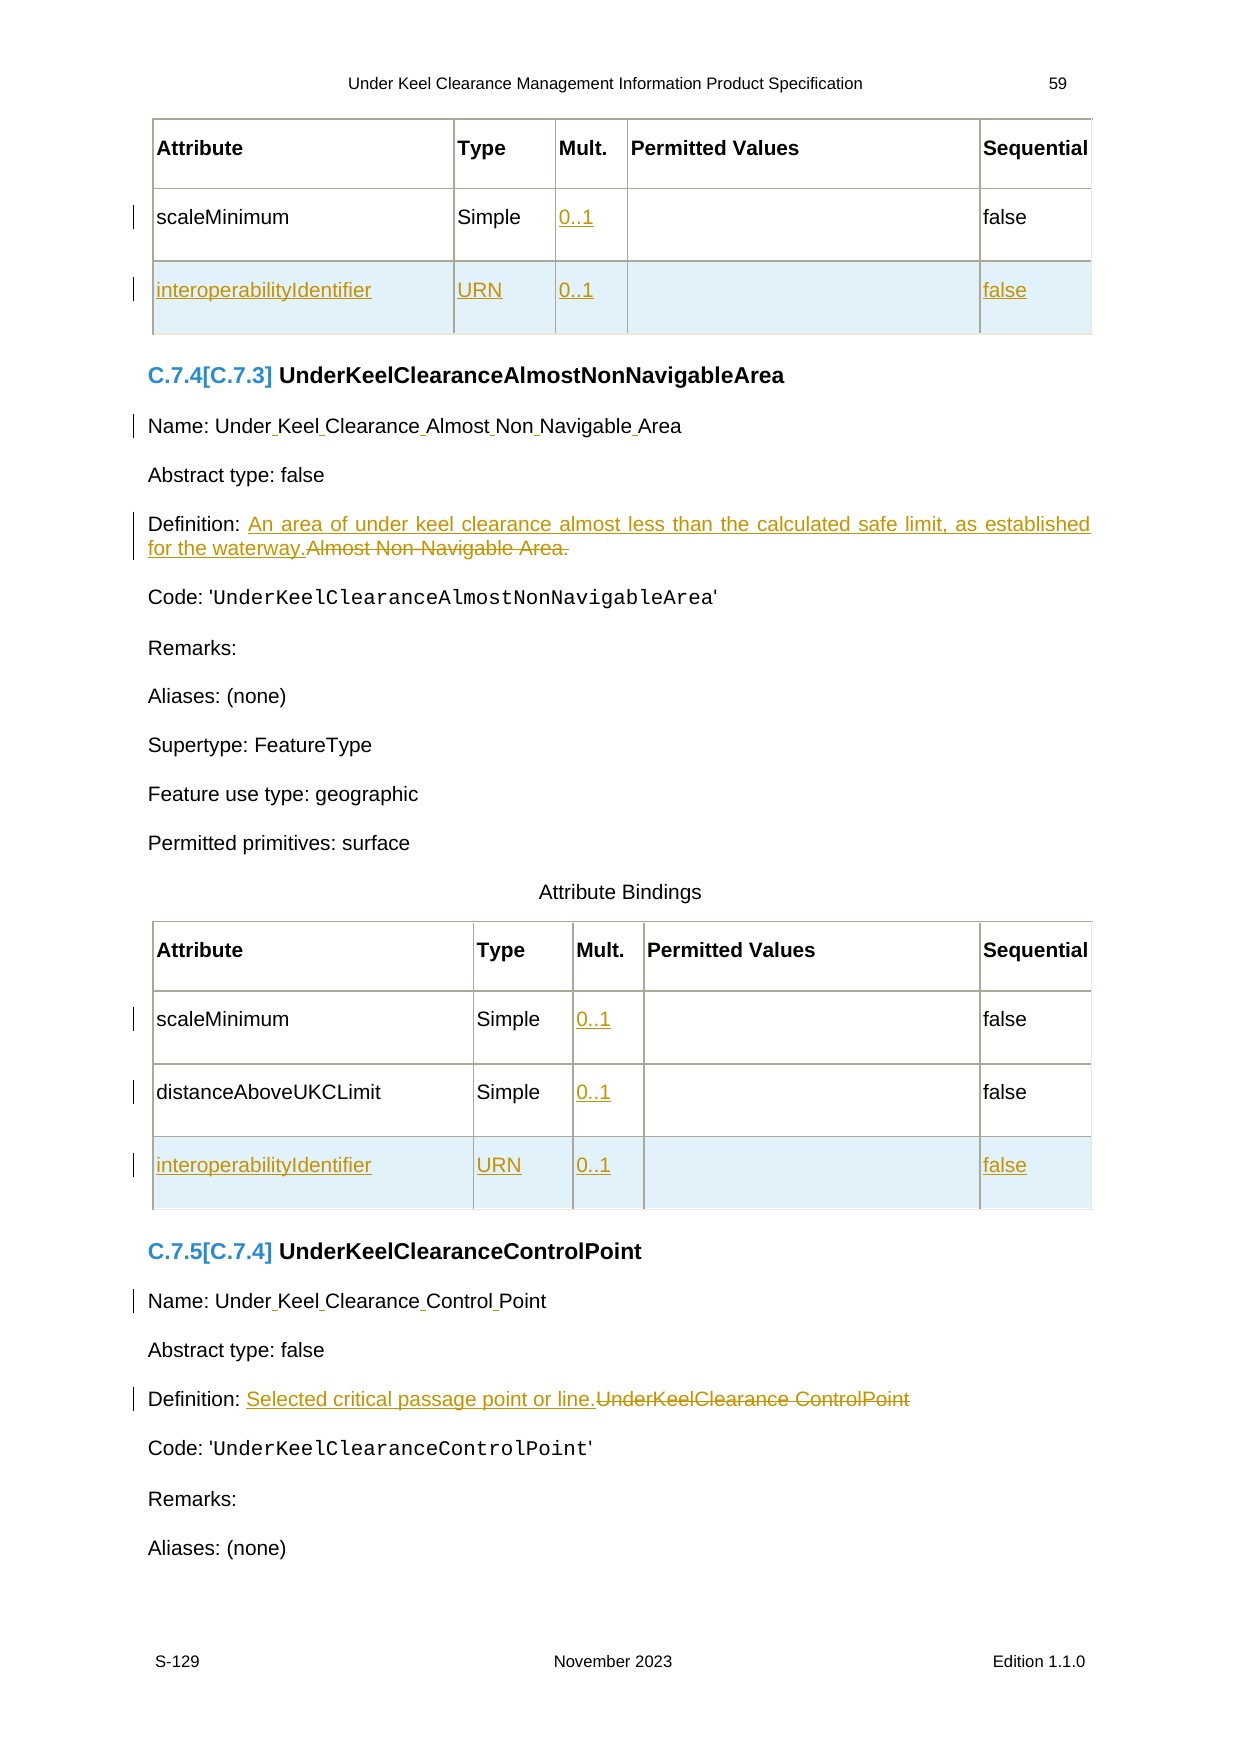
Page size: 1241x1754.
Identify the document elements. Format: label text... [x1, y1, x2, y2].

text Definition: [148, 1387, 1092, 1411]
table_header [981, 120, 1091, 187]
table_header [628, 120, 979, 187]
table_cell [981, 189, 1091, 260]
text Feature use type: geographic [148, 782, 1092, 806]
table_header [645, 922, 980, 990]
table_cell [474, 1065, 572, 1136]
text Supertype: FeatureType [148, 733, 1092, 757]
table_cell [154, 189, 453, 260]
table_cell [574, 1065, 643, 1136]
text Aliases: (none) [148, 684, 1092, 708]
text Remarks: [148, 635, 1092, 659]
text Name: UnderKeelClearanceControlPoint [148, 1289, 1092, 1313]
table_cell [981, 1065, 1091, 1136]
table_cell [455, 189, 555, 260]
text Abstract type: false [148, 1338, 1092, 1362]
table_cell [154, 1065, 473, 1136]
text Code: 'UnderKeelClearanceControlPoint' [148, 1436, 1092, 1462]
text Name: UnderKeelClearanceAlmostNonNavigableArea [148, 414, 1092, 438]
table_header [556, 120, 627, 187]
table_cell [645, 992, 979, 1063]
text Aliases: (none) [148, 1536, 1092, 1560]
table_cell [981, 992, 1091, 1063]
text Code: 'UnderKeelClearanceAlmostNonNavigableArea' [148, 584, 1092, 610]
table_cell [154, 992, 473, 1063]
text Remarks: [148, 1487, 1092, 1511]
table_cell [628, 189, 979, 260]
text Definition: [148, 512, 1092, 559]
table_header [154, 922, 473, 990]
text Attribute Bindings [148, 880, 1092, 904]
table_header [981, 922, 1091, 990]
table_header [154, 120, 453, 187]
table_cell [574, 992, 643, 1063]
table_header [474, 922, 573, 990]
subtitle UnderKeelClearanceControlPoint [148, 1240, 1092, 1264]
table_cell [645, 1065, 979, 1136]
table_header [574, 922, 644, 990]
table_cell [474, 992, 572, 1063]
text Permitted primitives: surface [148, 831, 1092, 855]
text Abstract type: false [148, 463, 1092, 487]
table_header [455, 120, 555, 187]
subtitle UnderKeelClearanceAlmostNonNavigableArea [148, 365, 1092, 389]
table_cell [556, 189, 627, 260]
